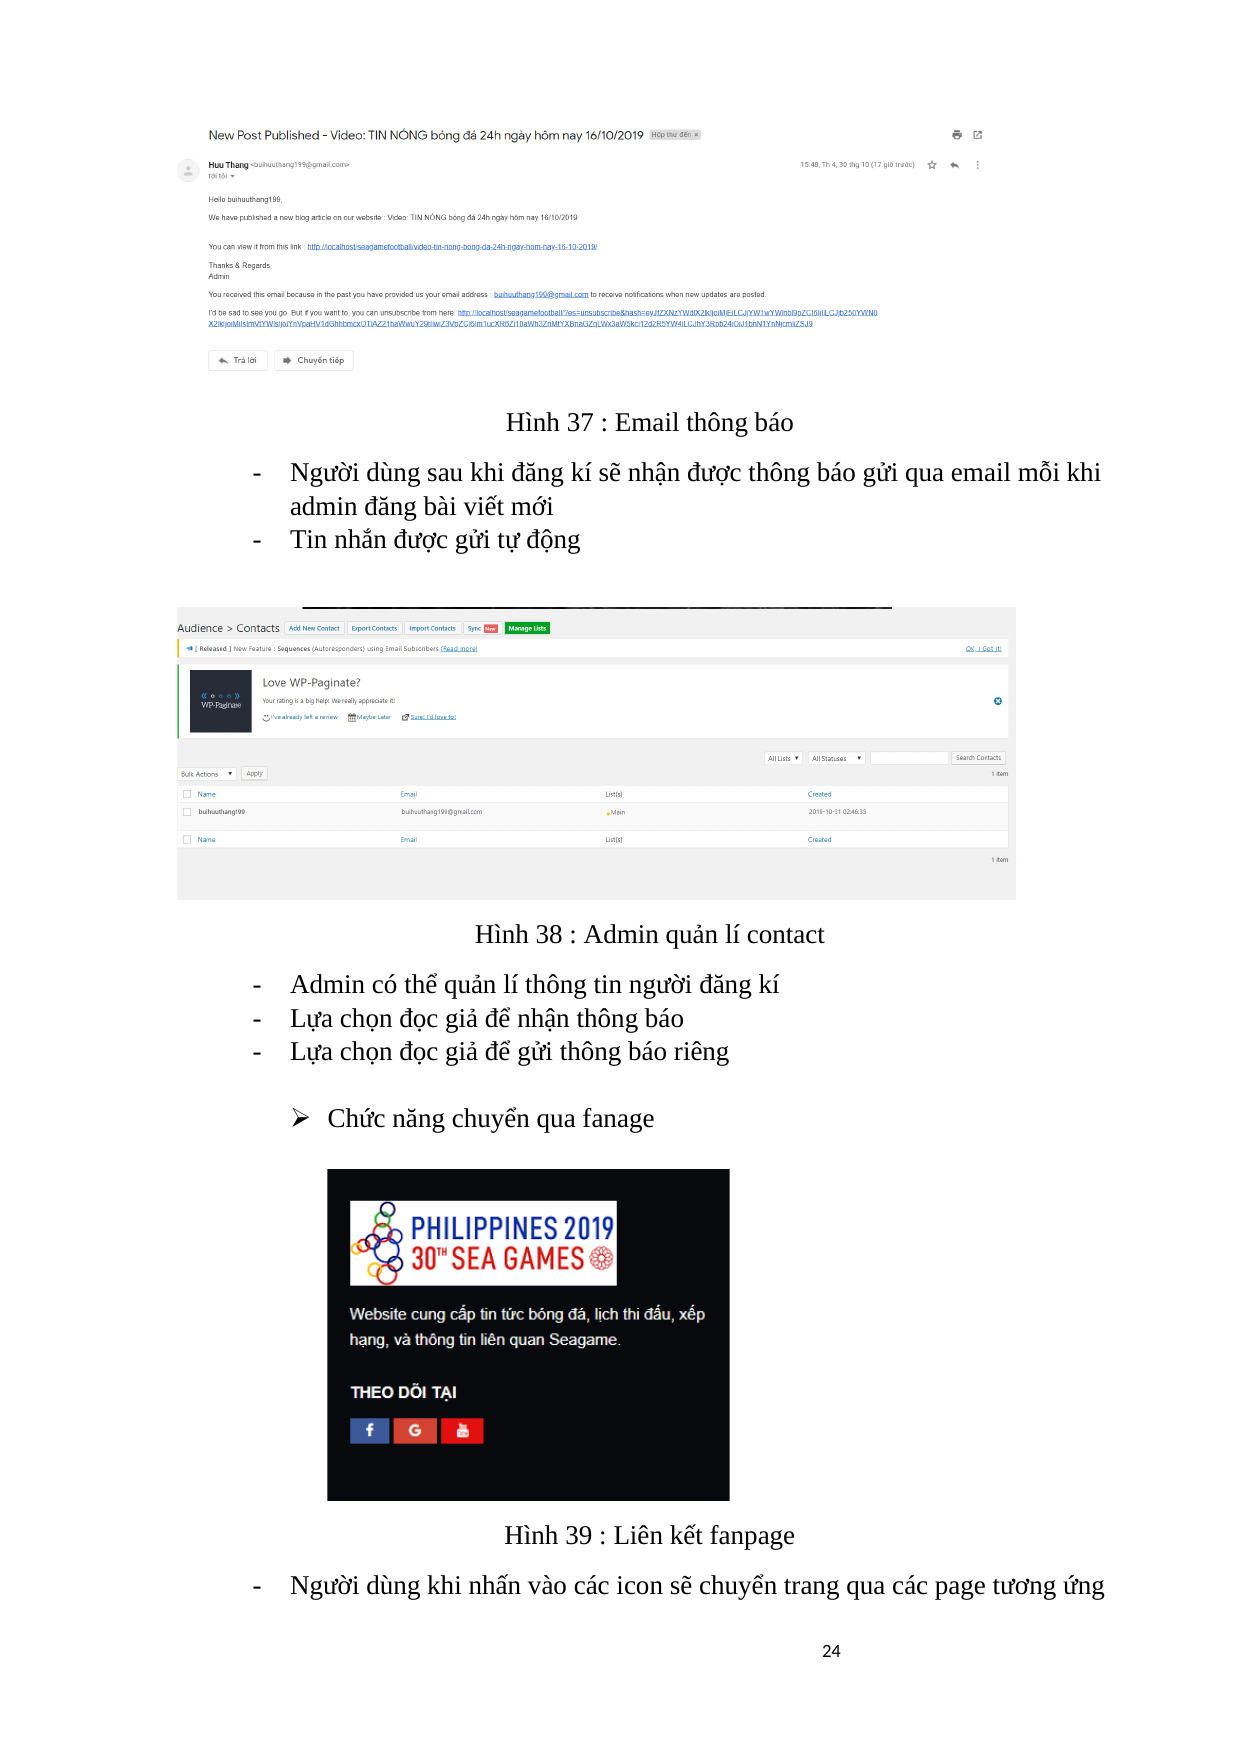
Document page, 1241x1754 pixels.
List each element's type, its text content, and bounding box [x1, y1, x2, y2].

list Người dùng khi nhấn vào các icon sẽ chuyển trang qua các page tương ứng [252, 1569, 1122, 1601]
list Lựa chọn đọc giả để nhận thông báo [252, 1002, 1122, 1033]
list Tin nhắn được gửi tự động [252, 523, 1122, 554]
picture [327, 1169, 730, 1501]
picture [177, 118, 994, 387]
list Chức năng chuyển qua fanage [290, 1102, 1122, 1134]
picture [177, 607, 1016, 900]
list Lựa chọn đọc giả để gửi thông báo riêng [252, 1035, 1122, 1066]
list Admin có thể quản lí thông tin người đăng kí [252, 968, 1122, 999]
text Hình 38 : Admin quản lí contact [177, 918, 1122, 949]
list Người dùng sau khi đăng kí sẽ nhận được thông báo gửi qua email mỗi khi admin đăng bài viết mới [252, 456, 1122, 521]
text Hình 39 : Liên kết fanpage [177, 1519, 1122, 1550]
text Hình 37 : Email thông báo [177, 406, 1122, 437]
